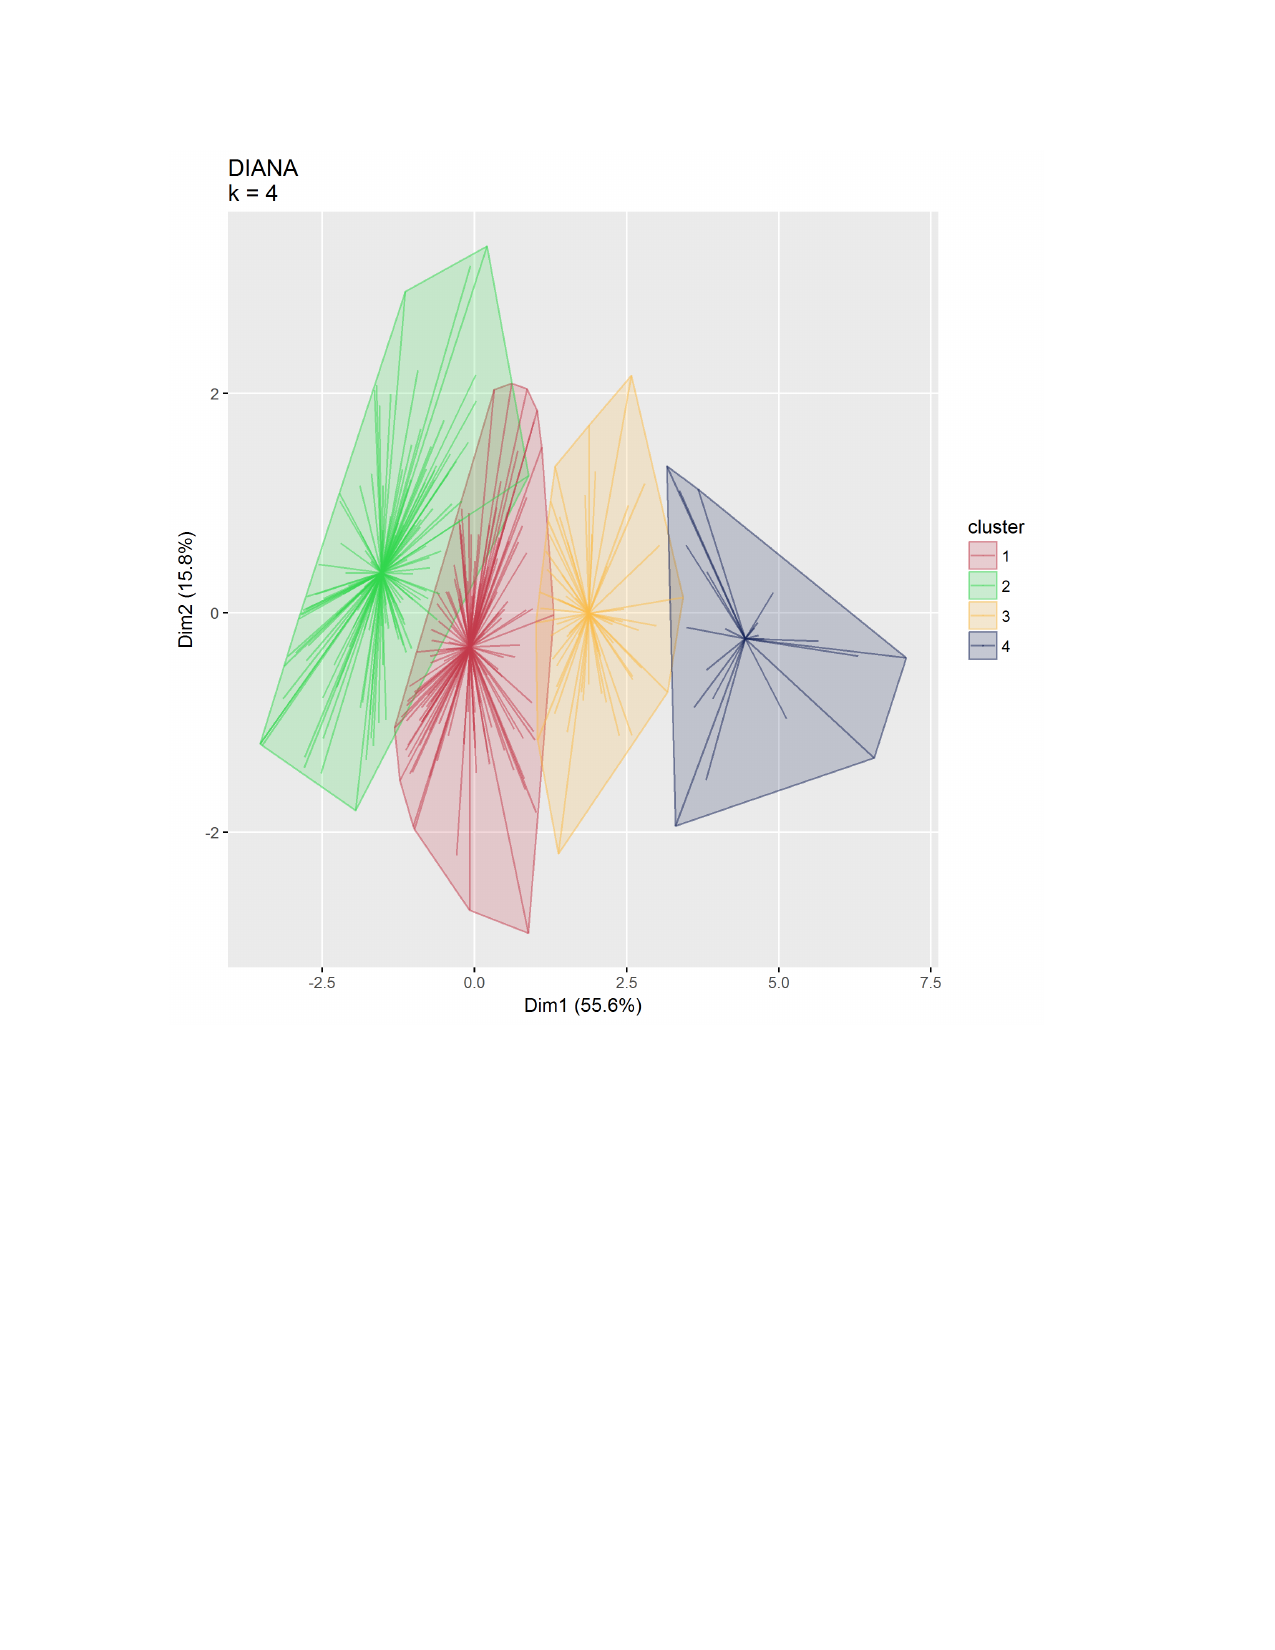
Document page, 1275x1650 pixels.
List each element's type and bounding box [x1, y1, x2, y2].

picture [168, 150, 1044, 1025]
